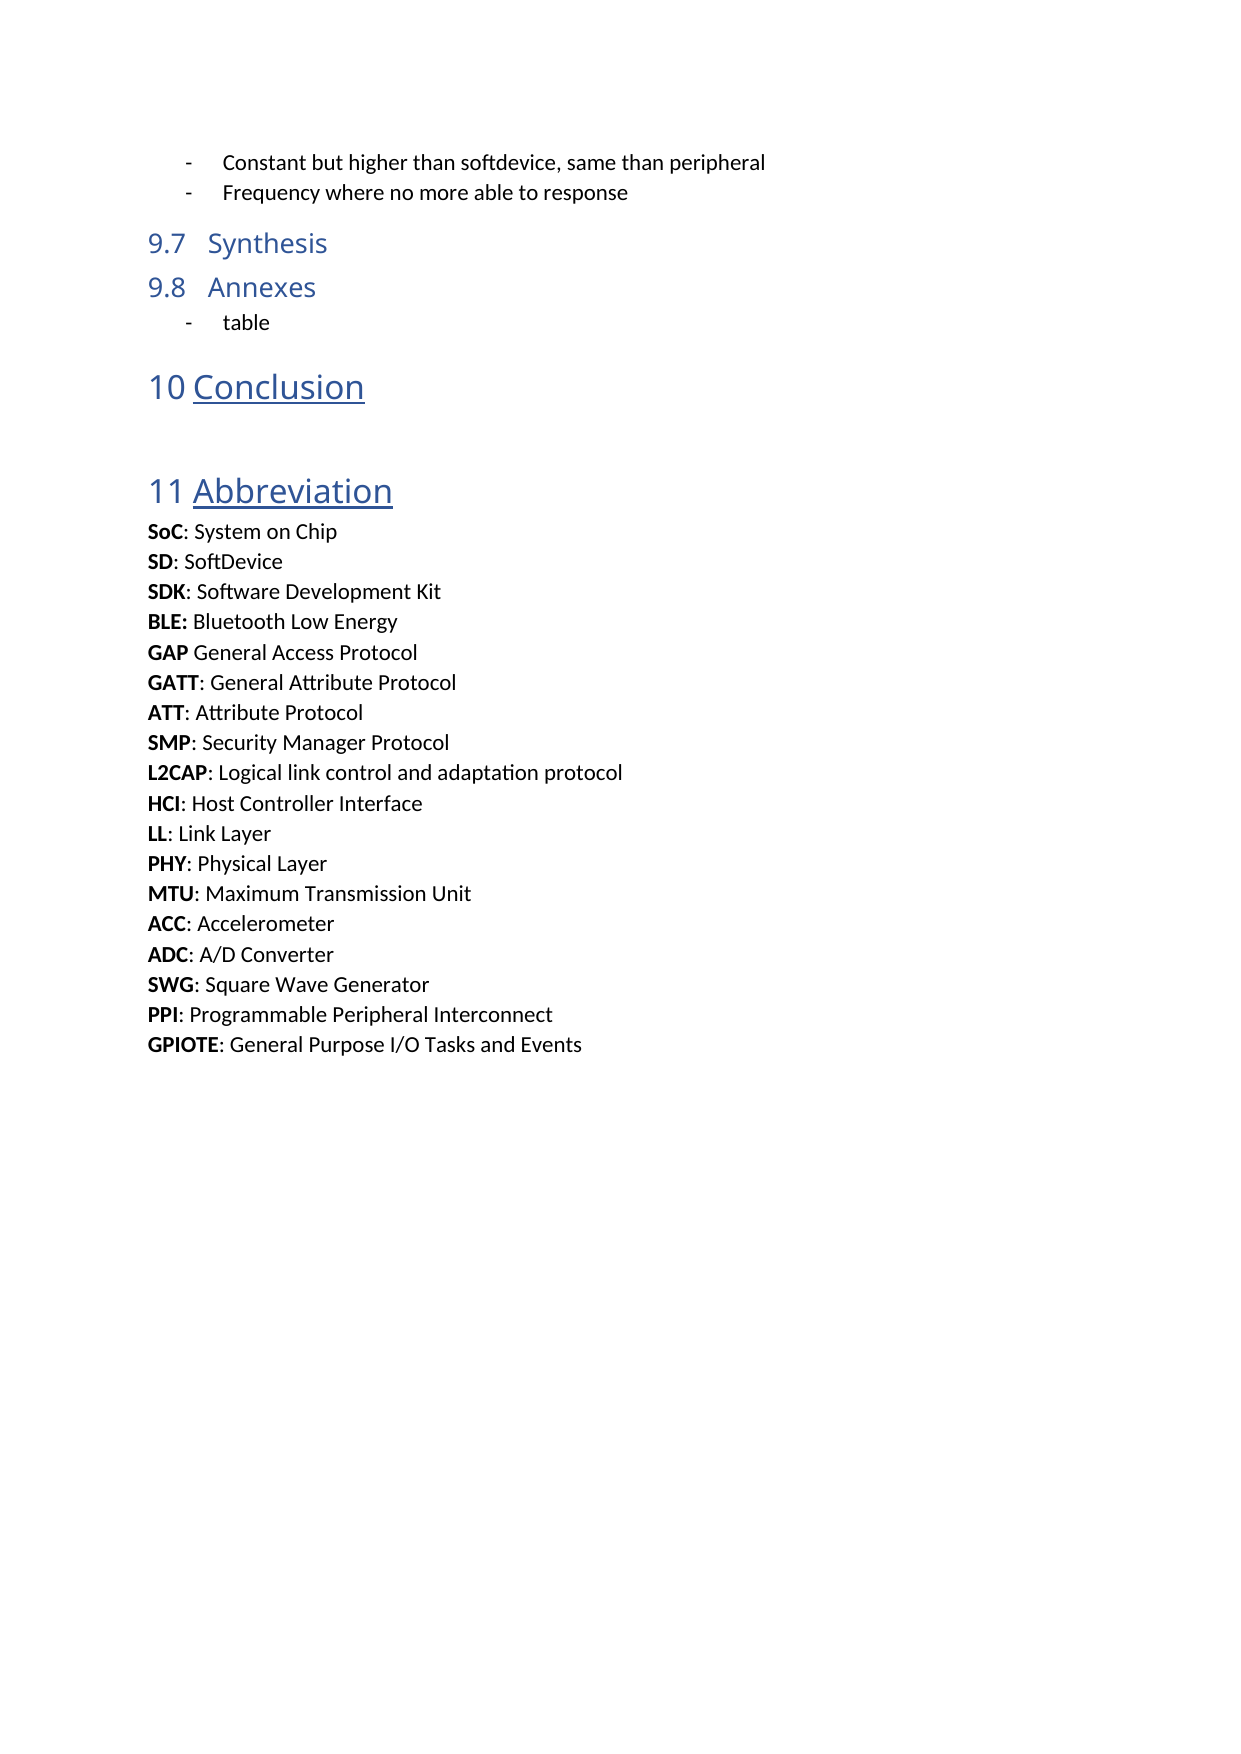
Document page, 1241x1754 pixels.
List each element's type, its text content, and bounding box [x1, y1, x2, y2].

text GAP General Access Protocol [148, 638, 1093, 666]
text MTU: Maximum Transmission Unit [148, 879, 1093, 907]
text ATT: Attribute Protocol [148, 698, 1093, 726]
list Frequency where no more able to response [185, 178, 1093, 206]
text PHY: Physical Layer [148, 849, 1093, 877]
text SMP: Security Manager Protocol [148, 728, 1093, 756]
subtitle Abbreviation [148, 468, 1093, 513]
text BLE: Bluetooth Low Energy [148, 607, 1093, 635]
text SWG: Square Wave Generator [148, 970, 1093, 998]
text ACC: Accelerometer [148, 909, 1093, 937]
text HCI: Host Controller Interface [148, 789, 1093, 817]
text SD: SoftDevice [148, 547, 1093, 575]
subtitle Annexes [148, 269, 1093, 306]
subtitle Conclusion [148, 364, 1093, 409]
list table [185, 308, 1093, 336]
list Constant but higher than softdevice, same than peripheral [185, 148, 1093, 176]
text SoC: System on Chip [148, 517, 1093, 545]
text SDK: Software Development Kit [148, 577, 1093, 605]
text LL: Link Layer [148, 819, 1093, 847]
text L2CAP: Logical link control and adaptation protocol [148, 758, 1093, 786]
text ADC: A/D Converter [148, 940, 1093, 968]
text PPI: Programmable Peripheral Interconnect GPIOTE: General Purpose I/O Tasks and Events [148, 1000, 1093, 1058]
subtitle Synthesis [148, 225, 1093, 262]
text GATT: General Attribute Protocol [148, 668, 1093, 696]
